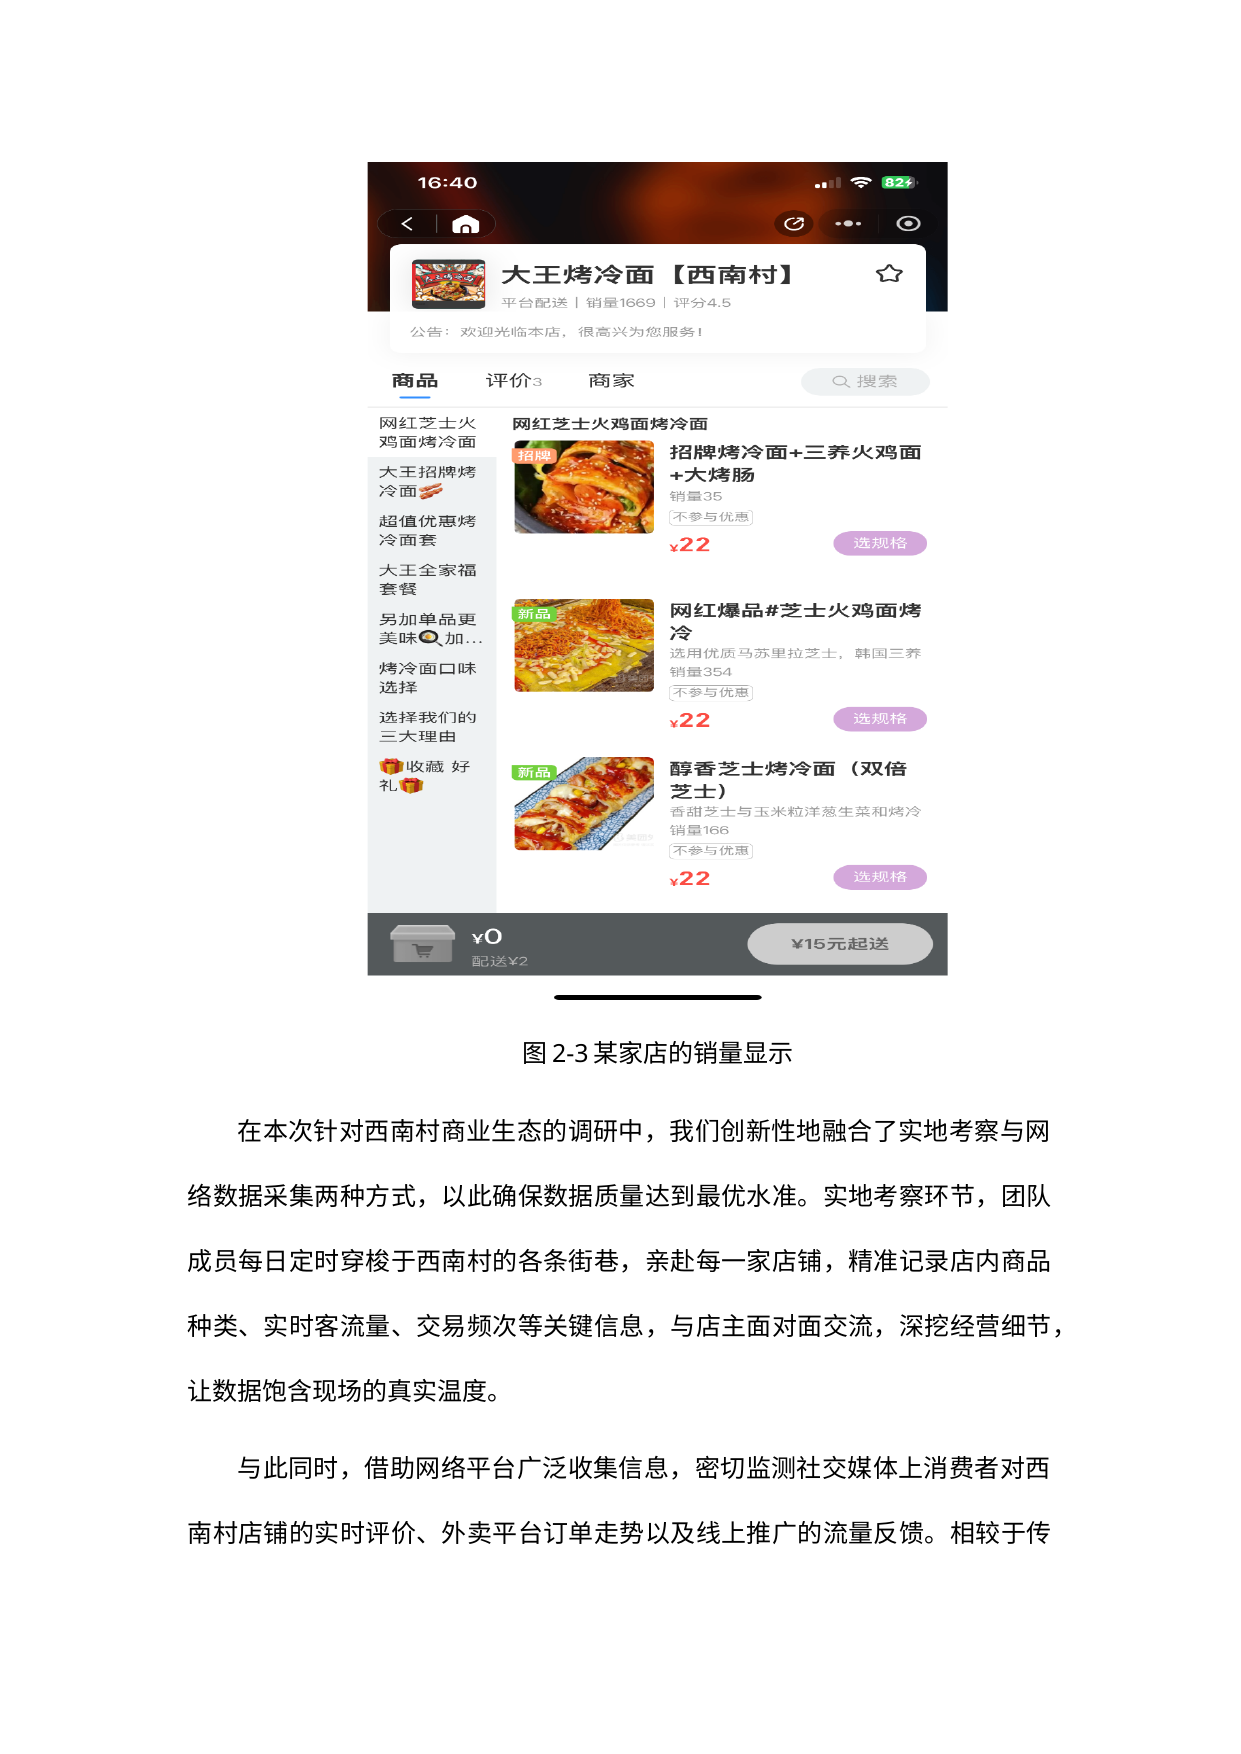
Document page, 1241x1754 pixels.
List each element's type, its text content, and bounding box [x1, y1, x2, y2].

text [187, 1434, 1053, 1564]
text 图2-3某家店的销量显示 [262, 1019, 1053, 1084]
text 在本次针对西南村商业生态的调研中，我们创新性地融合了实地考察与网络数据采集两种方式，以此确保数据质量达到最优水准。实地考察环节，团队成员每日定时穿梭于西南村的各条街巷，亲赴每一家店铺，精准记录店内商品种类、实时客流量、交易频次等关键信息，与店主面对面交流，深挖经营细节，让数据饱含现场的真实温度。 [187, 1097, 1053, 1422]
picture [367, 162, 948, 1007]
